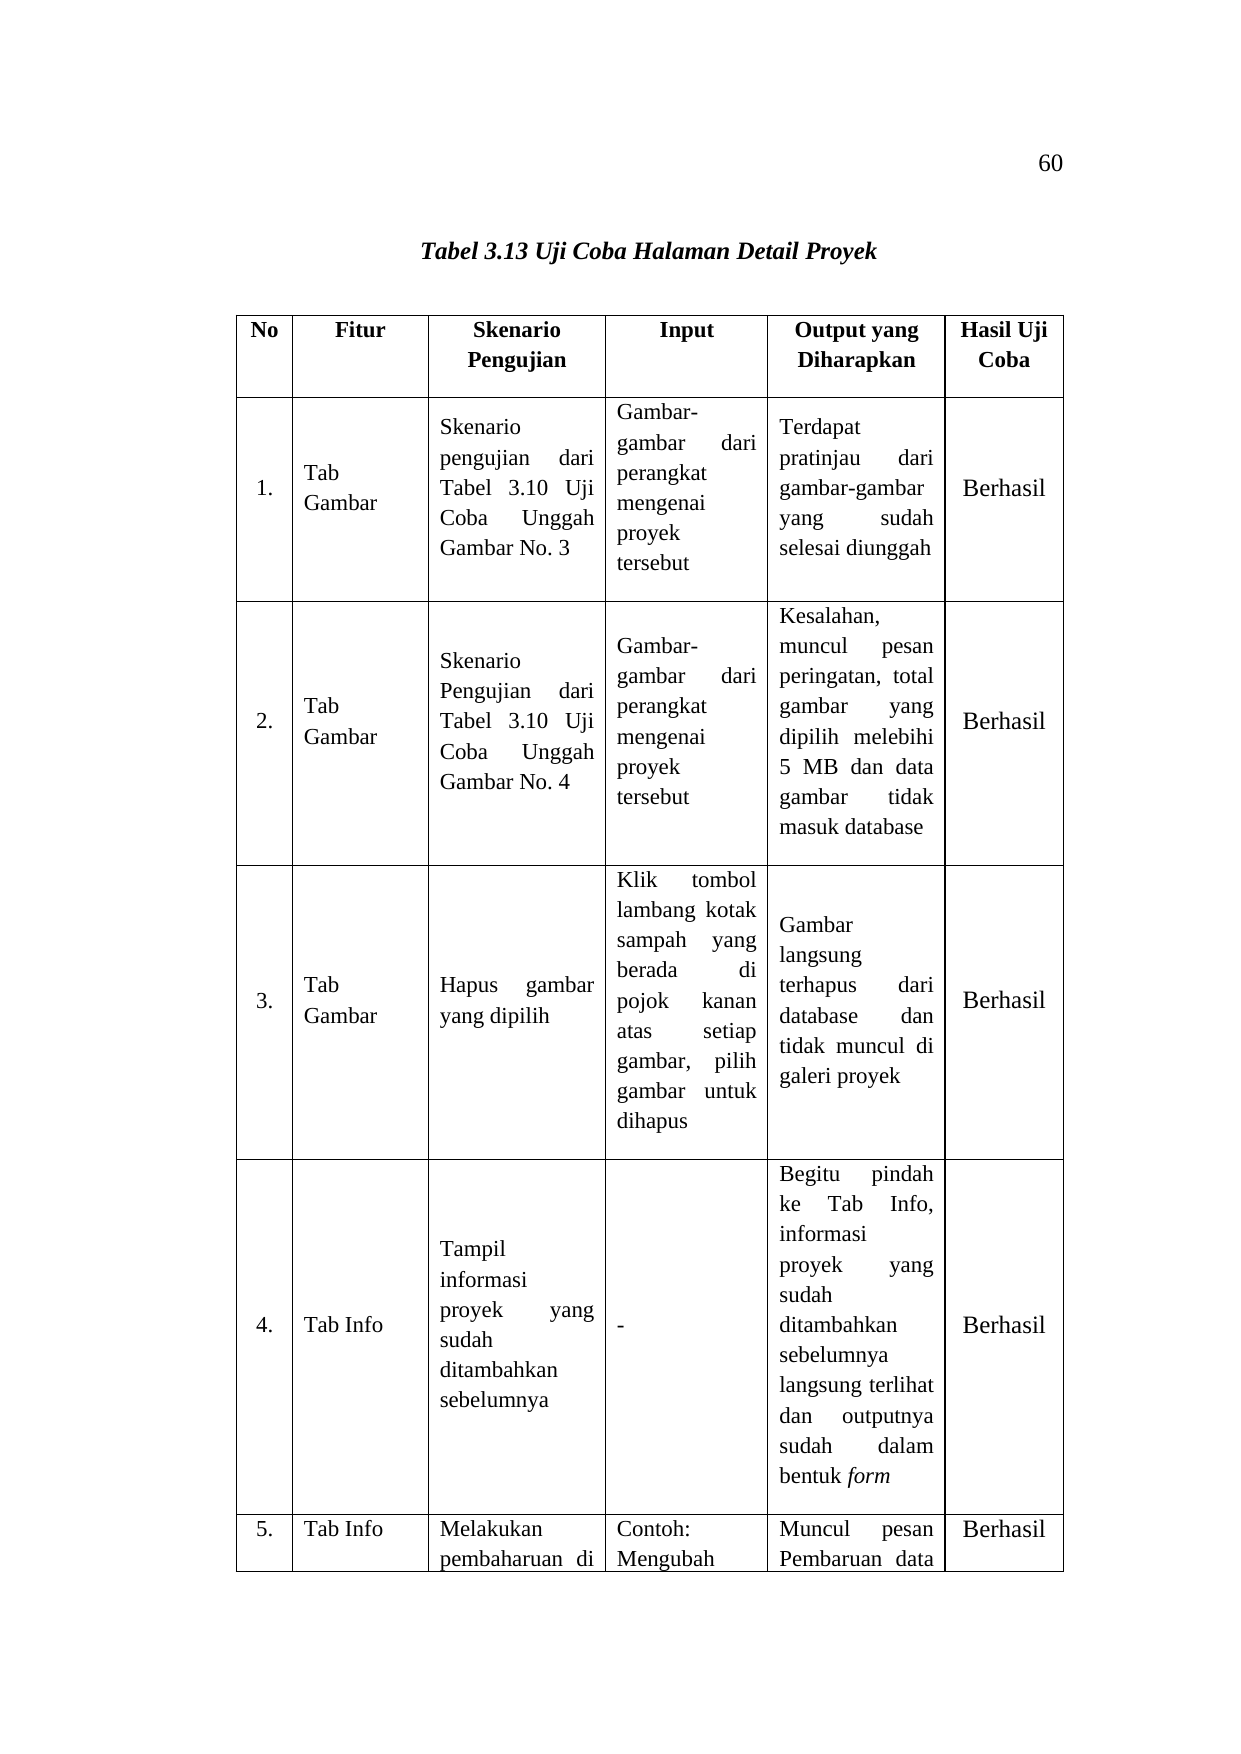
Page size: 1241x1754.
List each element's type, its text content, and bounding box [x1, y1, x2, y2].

table_cell Berhasil [946, 398, 1063, 601]
table_cell Begitu pindah ke Tab Info, informasi proyek yang sudah ditambahkan sebelumnya langsung terlihat dan outputnya sudah dalam bentuk form [768, 1160, 944, 1513]
table_cell Tab Info [293, 1160, 428, 1513]
table_cell - [606, 1160, 767, 1513]
table_cell Skenario pengujian dari Tabel 3.10 Uji Coba Unggah Gambar No. 3 [429, 398, 605, 601]
table_cell Berhasil [946, 1515, 1063, 1571]
table_cell Berhasil [946, 866, 1063, 1159]
table_cell Gambar-gambar dari perangkat mengenai proyek tersebut [606, 398, 767, 601]
table_cell Berhasil [946, 602, 1063, 865]
table_cell Tab Info [293, 1515, 428, 1571]
table_cell 1. [237, 398, 292, 601]
table_header Fitur [293, 316, 428, 397]
table_cell 5. [237, 1515, 292, 1571]
table_cell Hapus gambar yang dipilih [429, 866, 605, 1159]
table_cell Kesalahan, muncul pesan peringatan, total gambar yang dipilih melebihi 5 MB dan data gambar tidak masuk database [768, 602, 944, 865]
table_cell Tampil informasi proyek yang sudah ditambahkan sebelumnya [429, 1160, 605, 1513]
table_cell 4. [237, 1160, 292, 1513]
table_cell Berhasil [946, 1160, 1063, 1513]
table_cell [429, 1515, 605, 1571]
table_cell Gambar langsung terhapus dari database dan tidak muncul di galeri proyek [768, 866, 944, 1159]
table_header Input [606, 316, 767, 397]
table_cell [768, 1515, 944, 1571]
table_cell Tab Gambar [293, 866, 428, 1159]
table_cell Terdapat pratinjau dari gambar-gambar yang sudah selesai diunggah [768, 398, 944, 601]
table_cell Gambar-gambar dari perangkat mengenai proyek tersebut [606, 602, 767, 865]
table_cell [606, 1515, 767, 1571]
table_cell Klik tombol lambang kotak sampah yang berada di pojok kanan atas setiap gambar, pilih gambar untuk dihapus [606, 866, 767, 1159]
table_header No [237, 316, 292, 397]
table_cell 3. [237, 866, 292, 1159]
table_header Output yang Diharapkan [768, 316, 944, 397]
table_header Skenario Pengujian [429, 316, 605, 397]
table_cell Tab Gambar [293, 398, 428, 601]
table_header Hasil Uji Coba [946, 316, 1063, 397]
table_cell Skenario Pengujian dari Tabel 3.10 Uji Coba Unggah Gambar No. 4 [429, 602, 605, 865]
table_cell Tab Gambar [293, 602, 428, 865]
table_cell 2. [237, 602, 292, 865]
